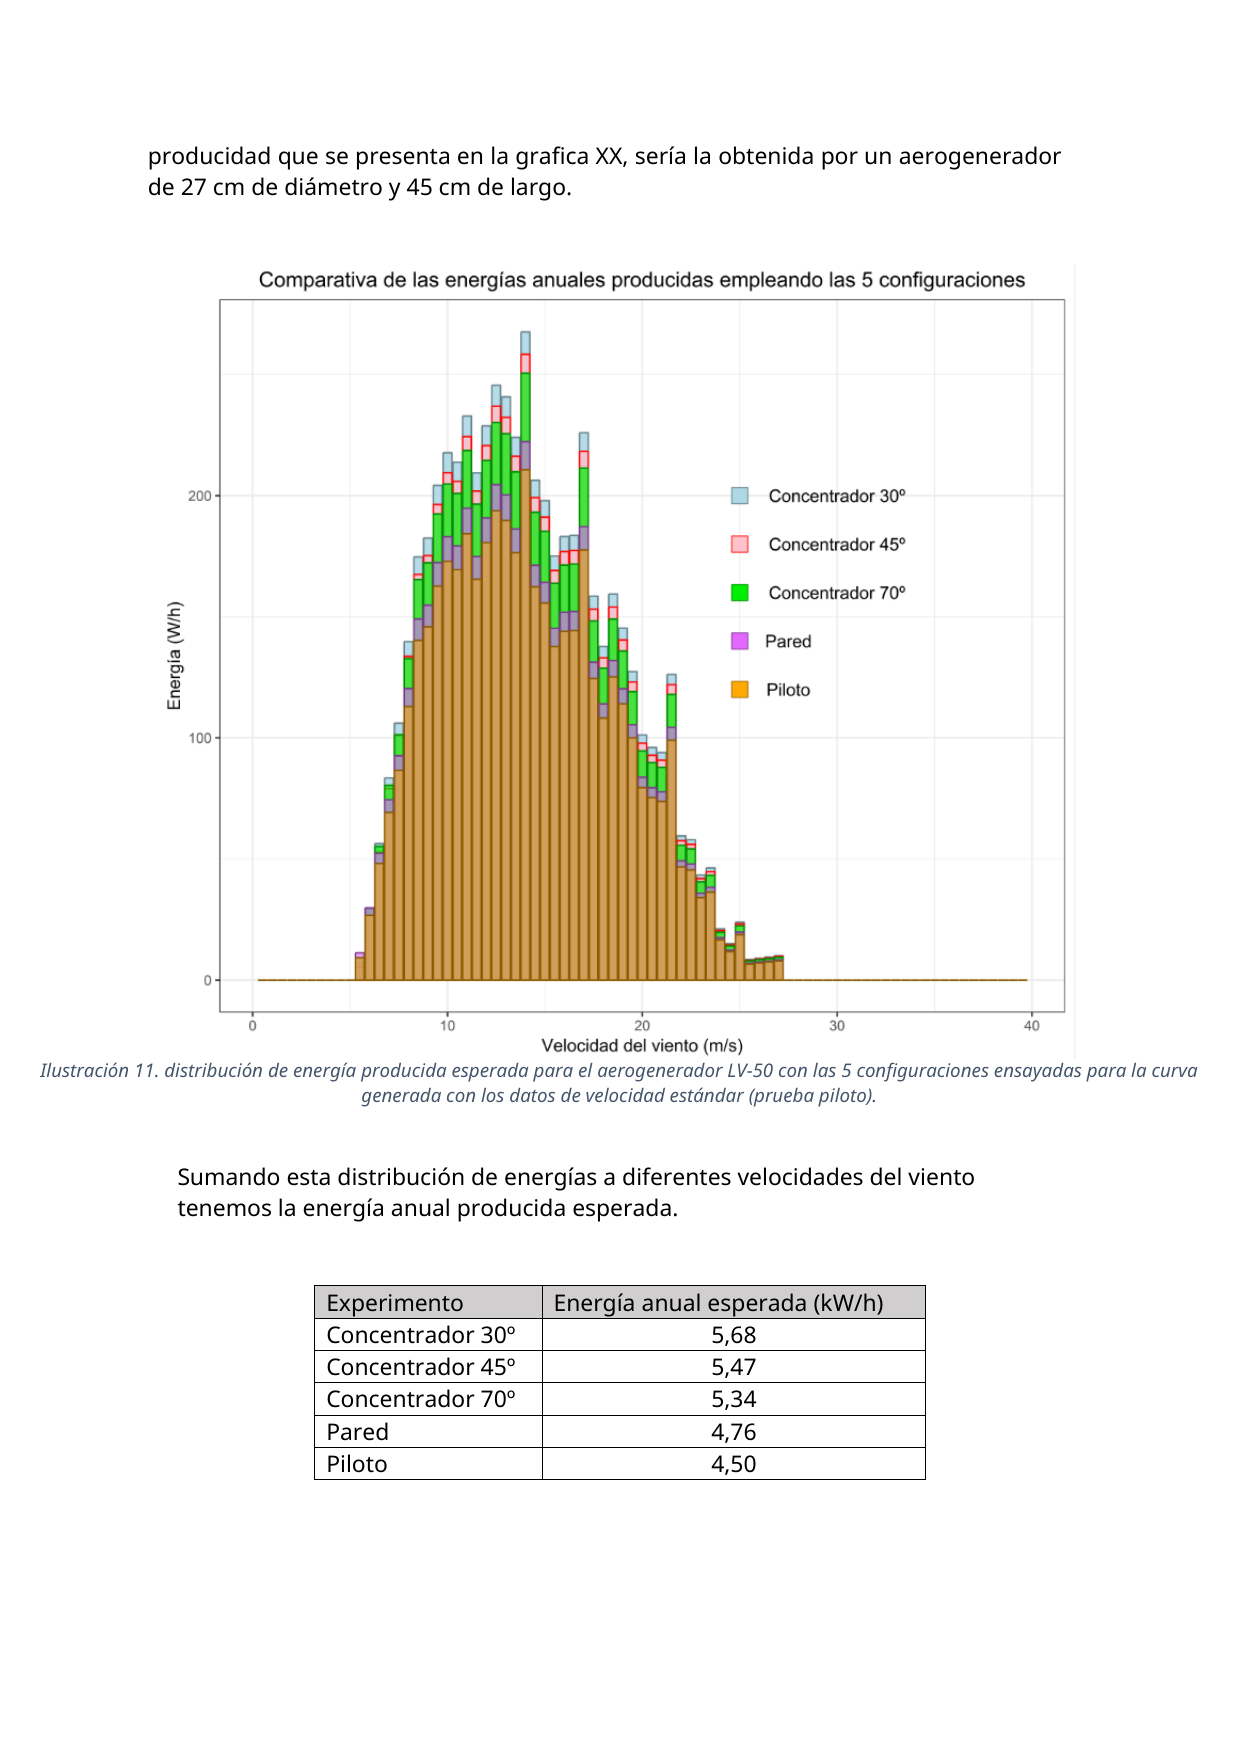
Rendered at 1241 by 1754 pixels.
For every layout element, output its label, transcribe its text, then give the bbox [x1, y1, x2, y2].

table_cell Concentrador 30º [315, 1319, 542, 1350]
table_cell Piloto [315, 1448, 542, 1479]
table_cell 5,34 [543, 1383, 925, 1414]
table_header Energía anual esperada (kW/h) [543, 1286, 925, 1318]
table_cell Concentrador 70º [315, 1383, 542, 1414]
text Ilustración 11. distribución de energía producida esperada para el aerogenerador LV-50 con las 5 configuraciones ensayadas para la curva generada con los datos de velocidad estándar (prueba piloto). [0, 1057, 1240, 1108]
table_cell Concentrador 45º [315, 1351, 542, 1382]
table_cell Pared [315, 1416, 542, 1447]
table_cell 4,76 [543, 1416, 925, 1447]
text Sumando esta distribución de energías a diferentes velocidades del viento tenemos la energía anual producida esperada. [177, 1160, 1063, 1223]
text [148, 139, 1063, 202]
table_cell 4,50 [543, 1448, 925, 1479]
table_cell 5,47 [543, 1351, 925, 1382]
picture [164, 264, 1076, 1058]
table_header Experimento [315, 1286, 542, 1318]
table_cell 5,68 [543, 1319, 925, 1350]
